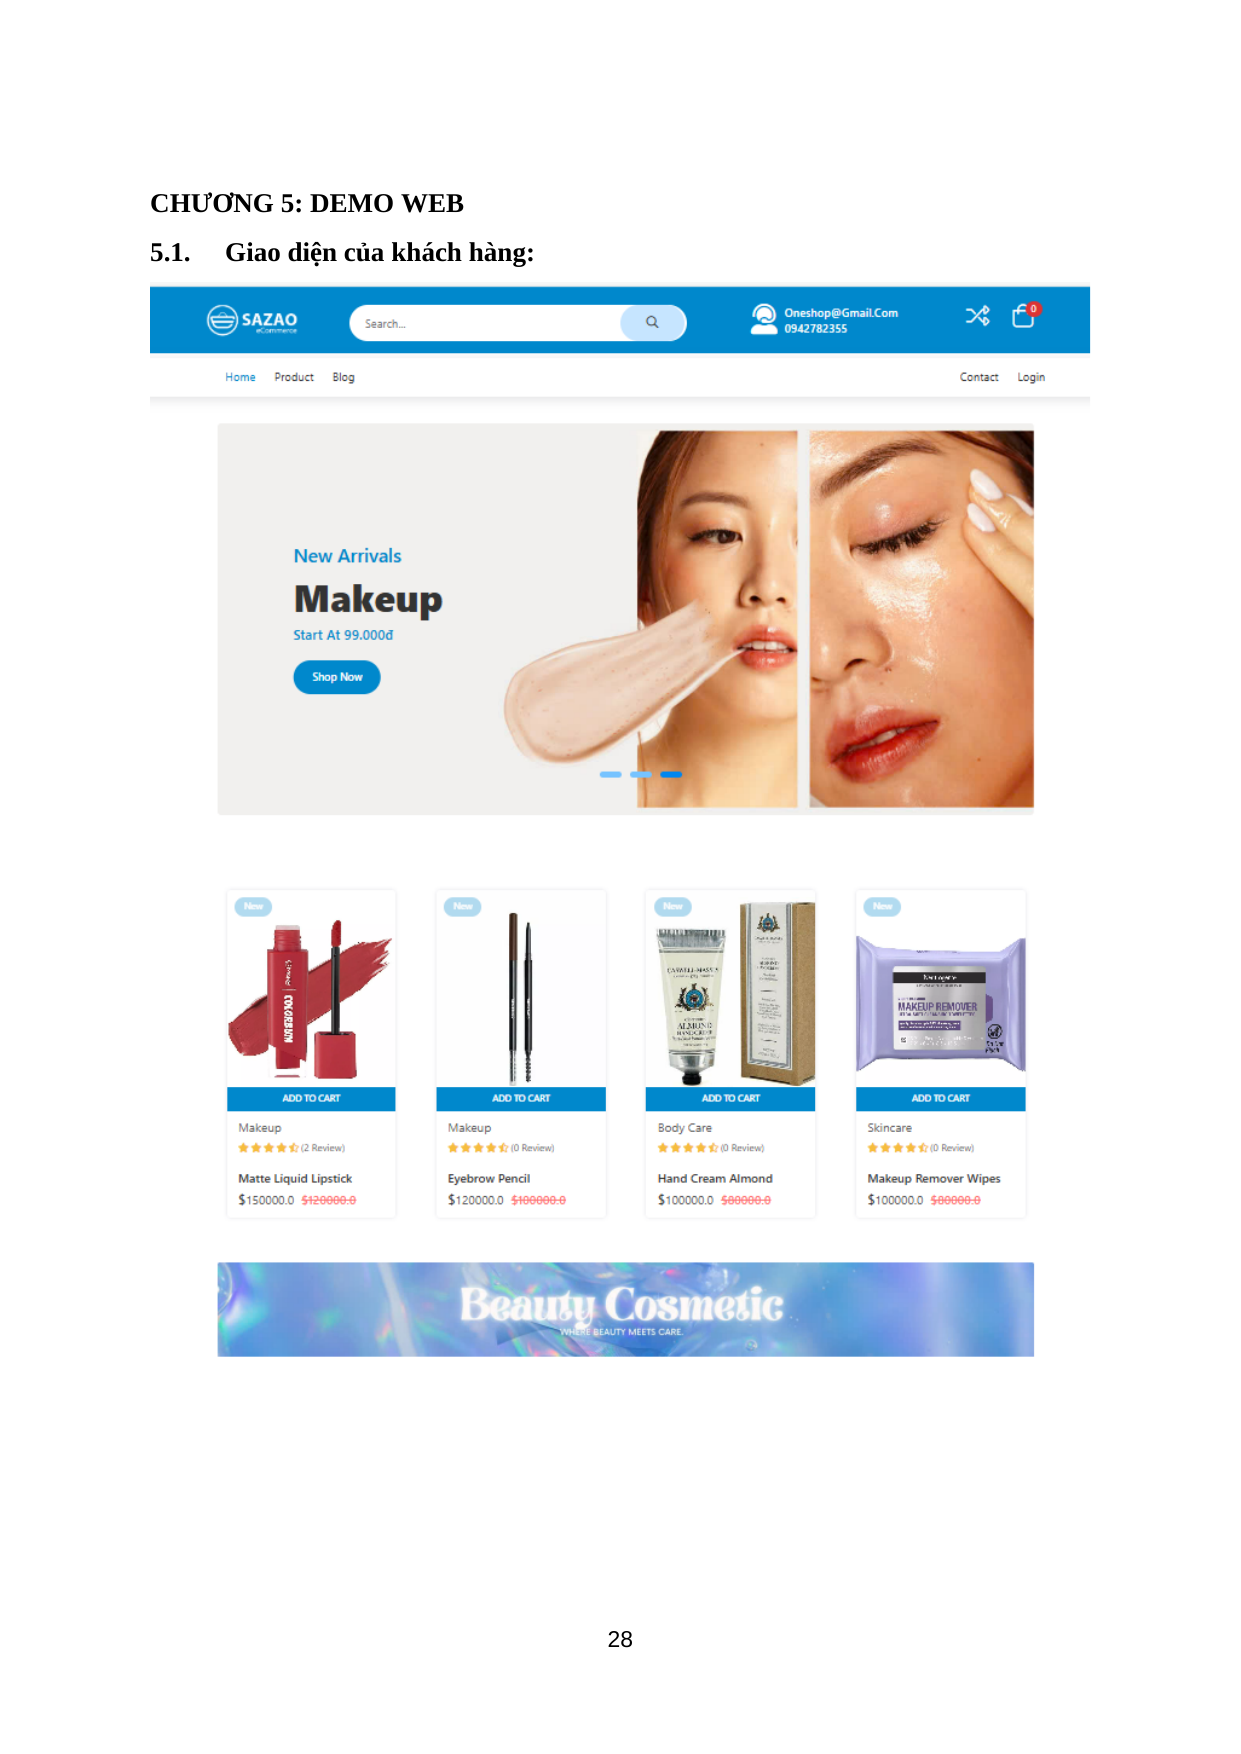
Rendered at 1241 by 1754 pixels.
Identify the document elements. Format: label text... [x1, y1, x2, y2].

picture [833, 309, 845, 318]
picture [831, 325, 847, 332]
picture [1013, 302, 1042, 327]
picture [785, 309, 819, 316]
picture [286, 314, 297, 325]
picture [967, 306, 990, 326]
picture [820, 311, 830, 319]
subtitle CHƯƠNG 5: DEMO WEB [150, 187, 1090, 219]
list Giao diện của khách hàng: [150, 236, 1090, 267]
picture [752, 304, 777, 334]
picture [150, 282, 1091, 287]
picture [150, 354, 1091, 1381]
picture [350, 305, 686, 341]
picture [207, 305, 238, 336]
picture [799, 325, 809, 332]
picture [813, 325, 828, 332]
picture [848, 309, 871, 316]
picture [243, 314, 284, 328]
picture [881, 311, 896, 316]
picture [785, 325, 796, 332]
